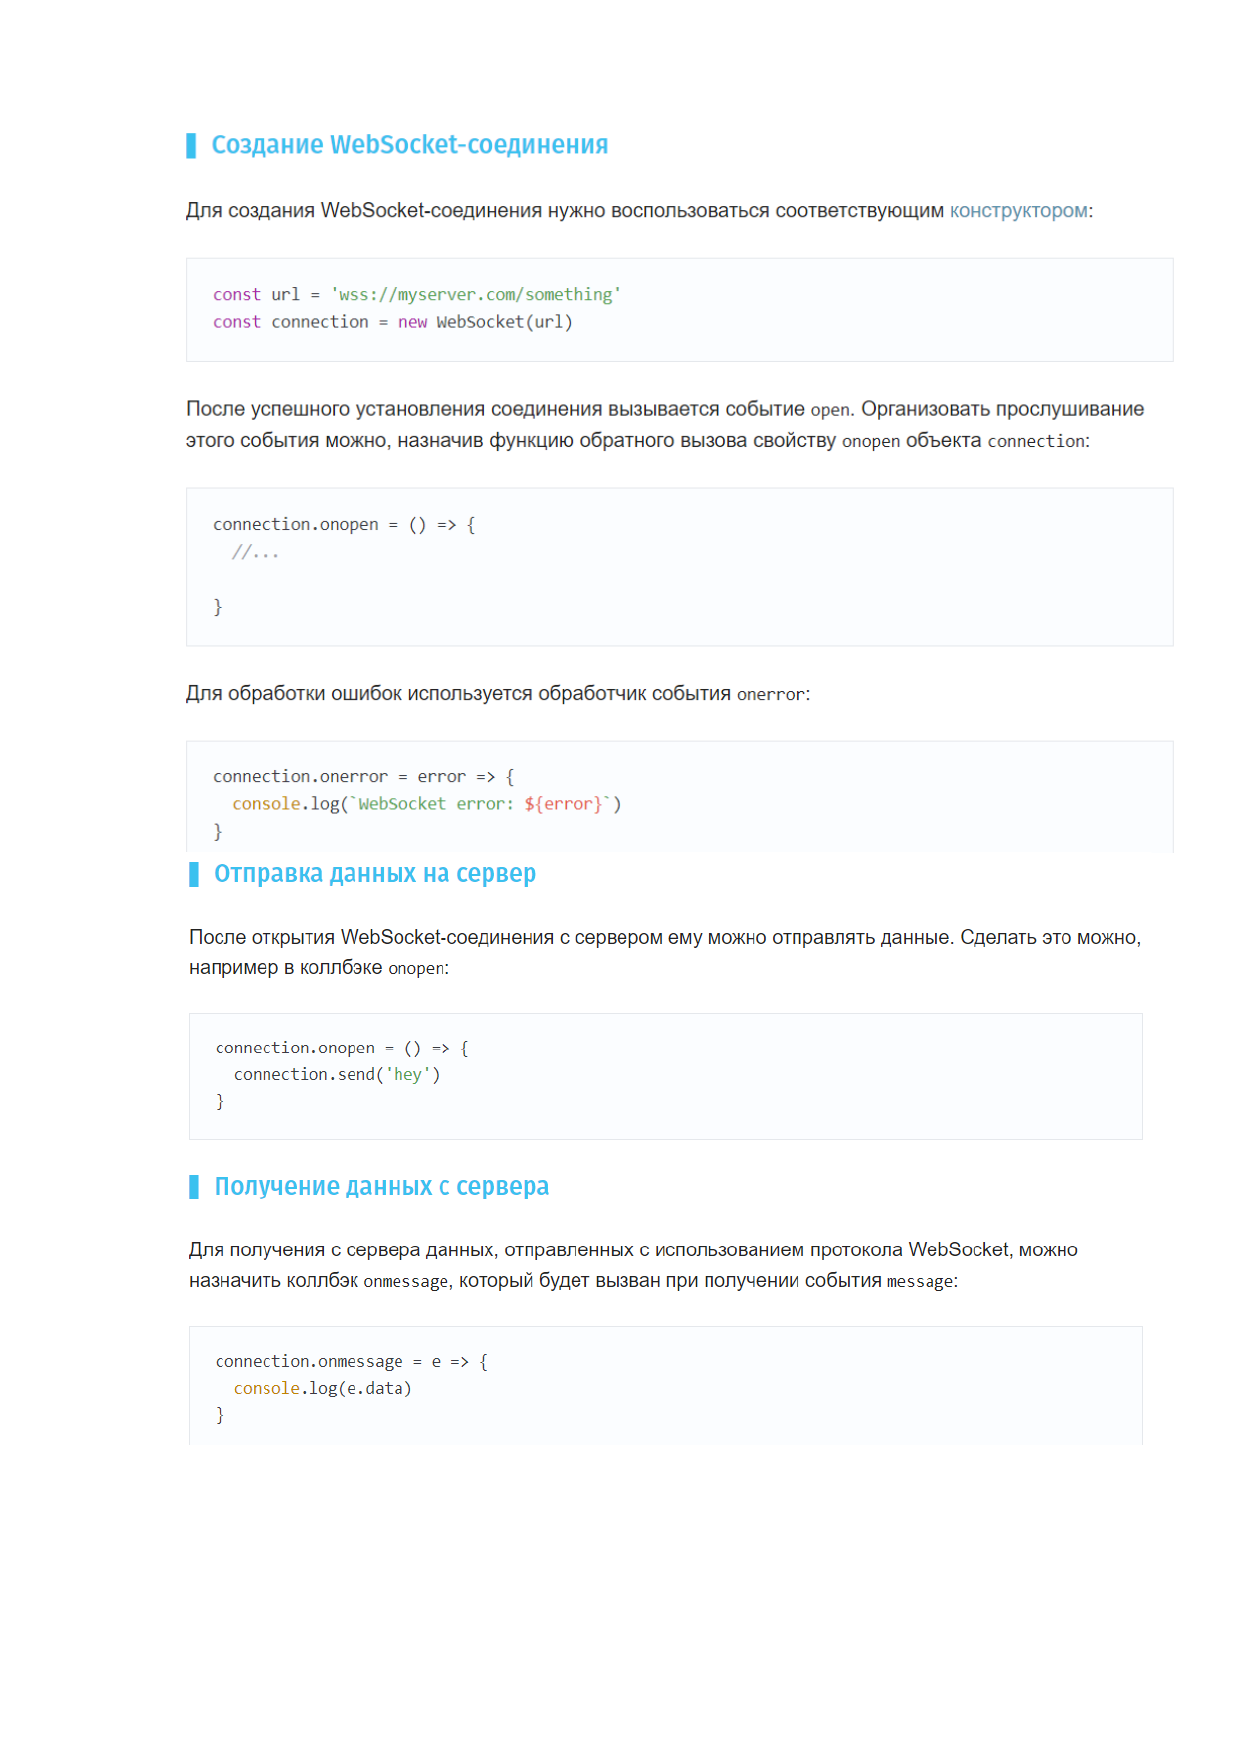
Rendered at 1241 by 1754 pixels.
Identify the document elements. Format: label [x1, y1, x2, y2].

picture [177, 118, 1188, 1445]
